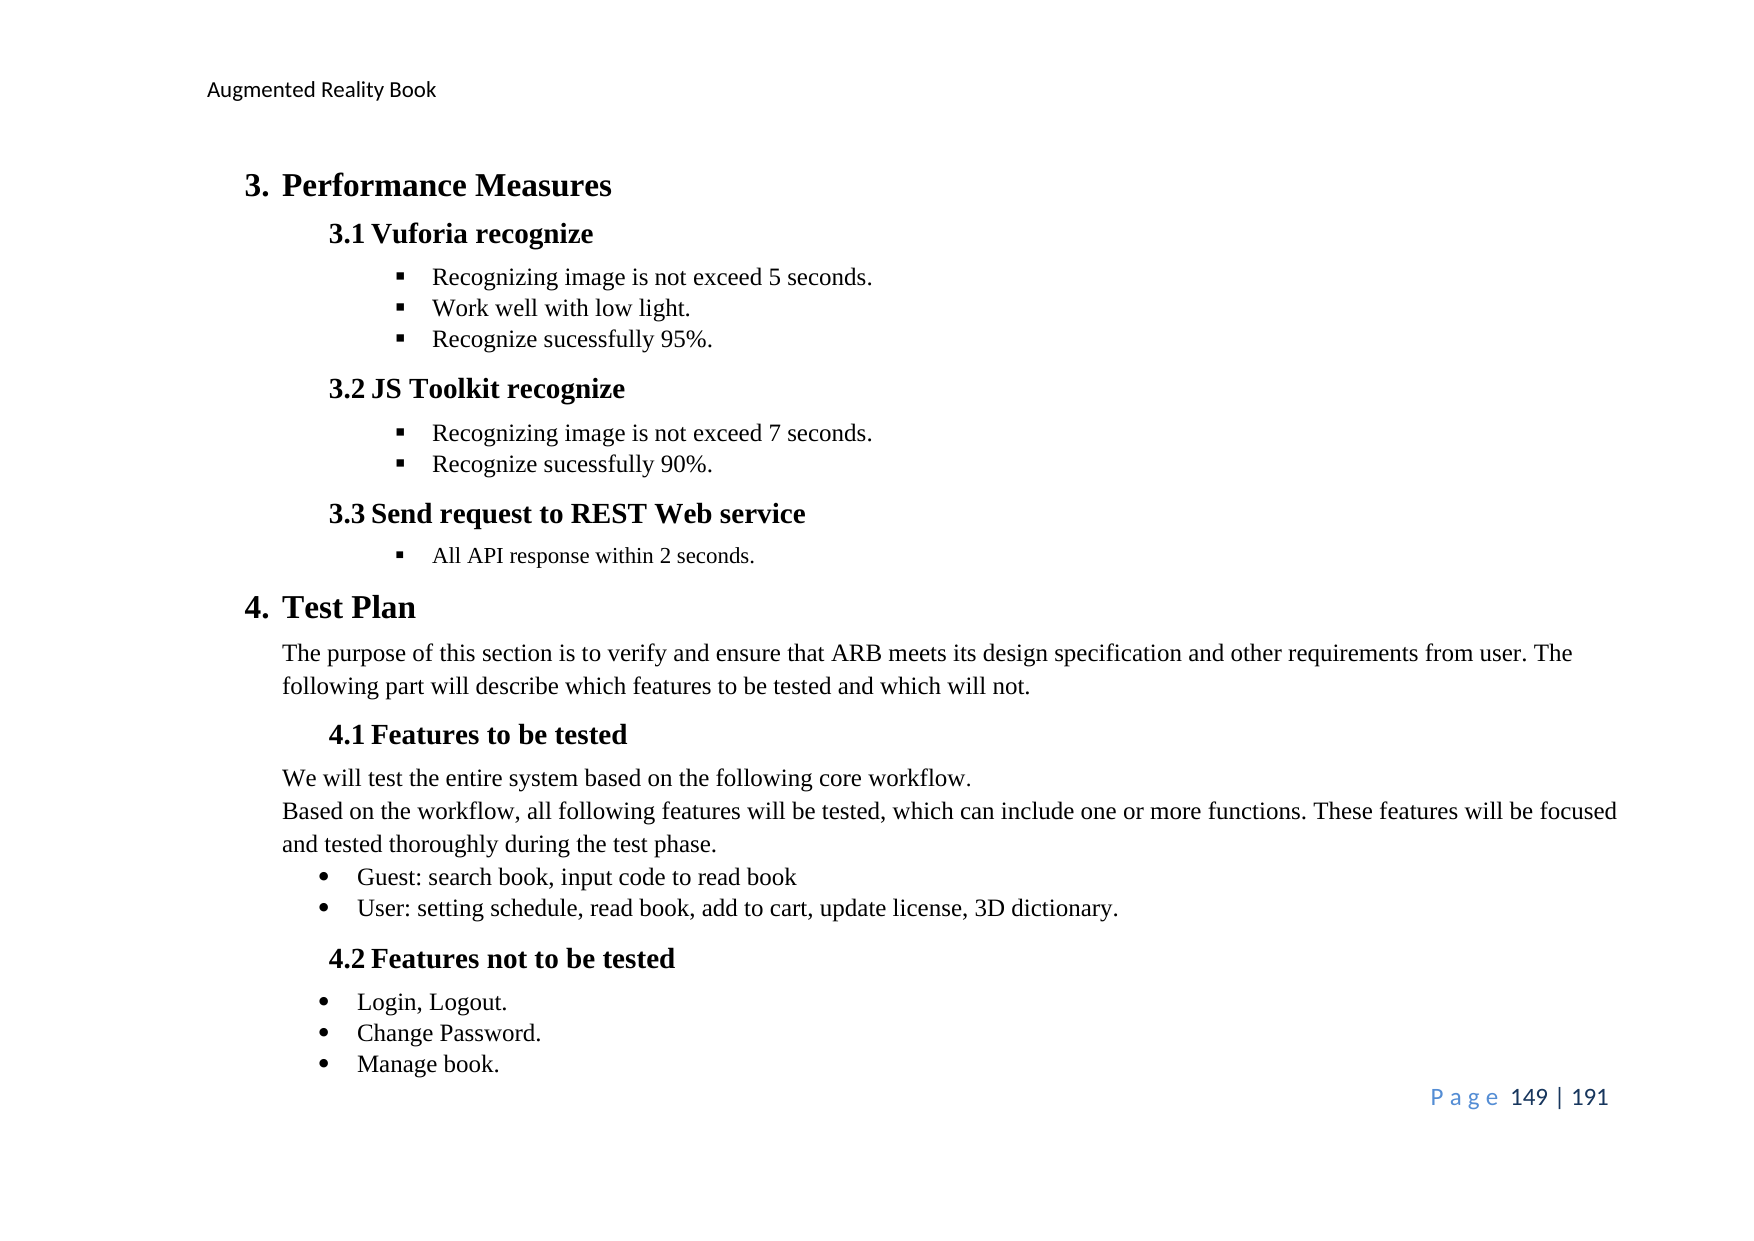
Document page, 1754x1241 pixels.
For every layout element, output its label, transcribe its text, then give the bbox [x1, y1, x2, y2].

list Change Password. [319, 1018, 1636, 1047]
list Manage book. [319, 1049, 1636, 1078]
list Recognizing image is not exceed 7 seconds. [394, 418, 1636, 446]
list Guest: search book, input code to read book [319, 862, 1636, 891]
list All API response within 2 seconds. [394, 542, 1636, 569]
subtitle Performance Measures [244, 165, 1636, 203]
text Based on the workflow, all following features will be tested, which can include one or more functions. These features will be focused and tested thoroughly during the test phase. [282, 796, 1636, 858]
subtitle Features to be tested [329, 717, 1636, 751]
subtitle Test Plan [244, 588, 1636, 626]
text We will test the entire system based on the following core workflow. [282, 763, 1636, 792]
list Work well with low light. [394, 293, 1636, 322]
subtitle Features not to be tested [329, 941, 1636, 974]
subtitle Send request to REST Web service [329, 496, 1636, 530]
subtitle Vuforia recognize [329, 216, 1636, 249]
list Recognize sucessfully 90%. [394, 449, 1636, 477]
text The purpose of this section is to verify and ensure that ARB meets its design specification and other requirements from user. The following part will describe which features to be tested and which will not. [282, 638, 1636, 700]
subtitle JS Toolkit recognize [329, 372, 1636, 405]
list Login, Logout. [319, 987, 1636, 1016]
list Recognize sucessfully 95%. [394, 324, 1636, 353]
list User: setting schedule, read book, add to cart, update license, 3D dictionary. [319, 893, 1636, 922]
list Recognizing image is not exceed 5 seconds. [394, 262, 1636, 291]
